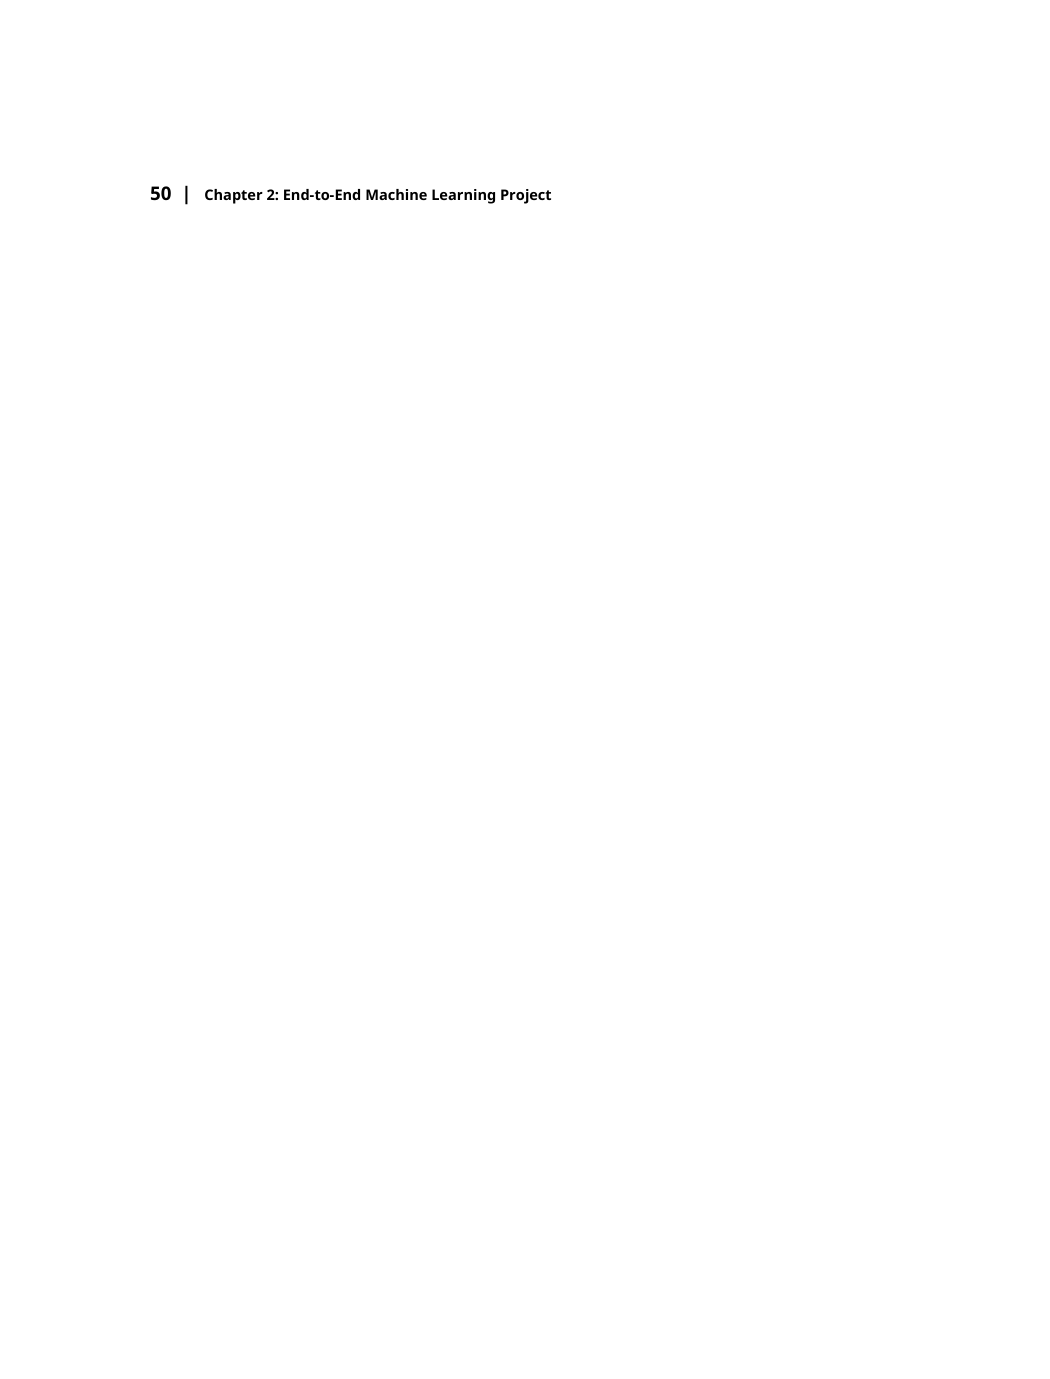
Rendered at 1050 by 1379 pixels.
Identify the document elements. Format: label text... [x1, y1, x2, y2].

text 50 | Chapter 2: End-to-End Machine Learning Project [150, 181, 900, 206]
